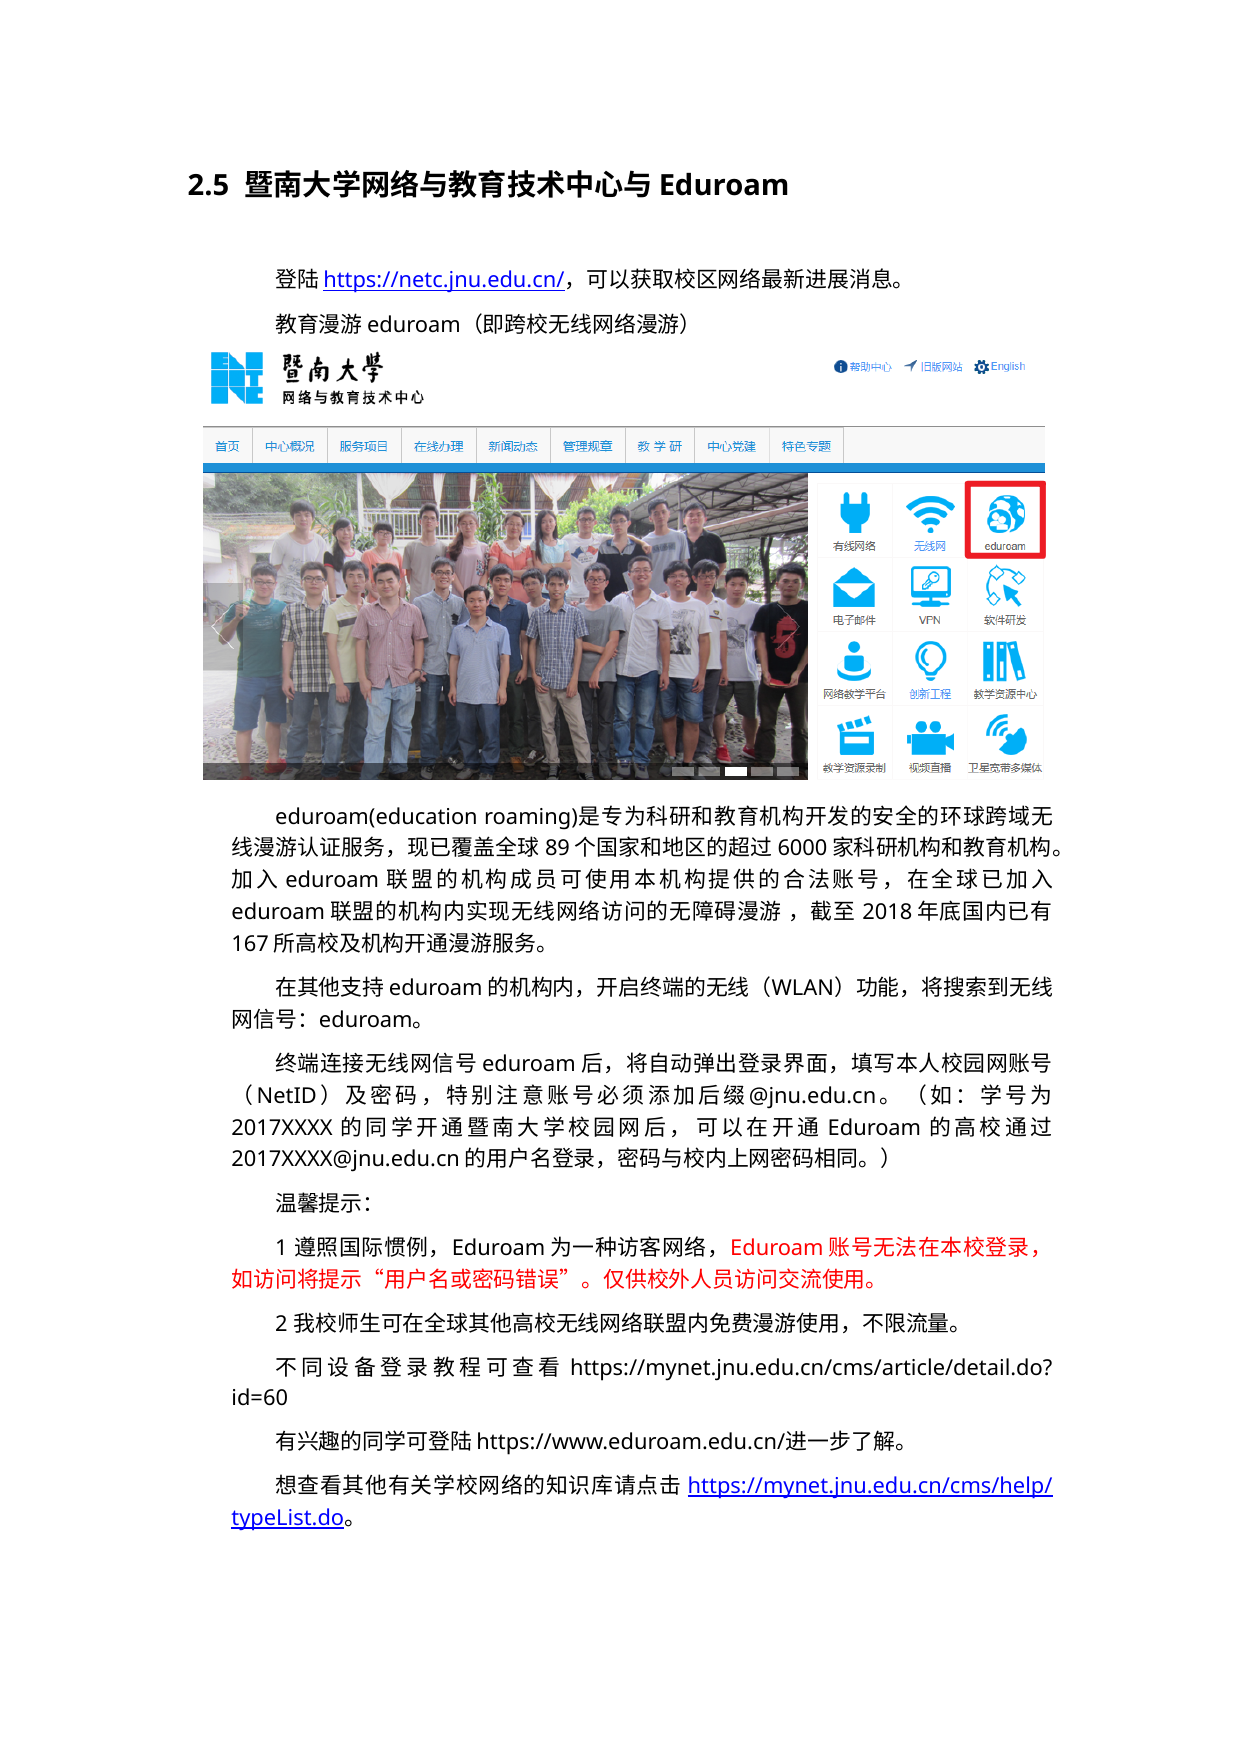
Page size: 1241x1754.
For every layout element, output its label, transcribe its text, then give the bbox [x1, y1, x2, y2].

picture [187, 351, 1053, 787]
text 2 我校师生可在全球其他高校无线网络联盟内免费漫游使用，不限流量。 [231, 1306, 1053, 1337]
text 想查看其他有关学校网络的知识库请点击https://mynet.jnu.edu.cn/cms/help/typeList.do。 [231, 1468, 1053, 1532]
text 温馨提示： [231, 1186, 1053, 1217]
text 有兴趣的同学可登陆https://www.eduroam.edu.cn/进一步了解。 [231, 1424, 1053, 1456]
text 教育漫游eduroam（即跨校无线网络漫游） [231, 307, 1053, 338]
text 1 遵照国际惯例，Eduroam为一种访客网络，Eduroam账号无法在本校登录，如访问将提示“用户名或密码错误”。仅供校外人员访问交流使用。 [231, 1230, 1053, 1293]
text 终端连接无线网信号eduroam后，将自动弹出登录界面，填写本人校园网账号（NetID）及密码，特别注意账号必须添加后缀@jnu.edu.cn。（如：学号为2017XXXX的同学开通暨南大学校园网后，可以在开通Eduroam的高校通过2017XXXX@jnu.edu.cn的用户名登录，密码与校内上网密码相同。） [231, 1046, 1053, 1173]
text 不同设备登录教程可查看https://mynet.jnu.edu.cn/cms/article/detail.do?id=60 [231, 1350, 1053, 1412]
text 在其他支持eduroam的机构内，开启终端的无线（WLAN）功能，将搜索到无线网信号：eduroam。 [231, 970, 1053, 1033]
text eduroam(education roaming)是专为科研和教育机构开发的安全的环球跨域无线漫游认证服务，现已覆盖全球89个国家和地区的超过6000家科研机构和教育机构。加入eduroam联盟的机构成员可使用本机构提供的合法账号，在全球已加入eduroam联盟的机构内实现无线网络访问的无障碍漫游 ，截至2018年底国内已有167所高校及机构开通漫游服务。 [231, 799, 1053, 957]
subtitle 2.5 暨南大学网络与教育技术中心与Eduroam [187, 162, 1053, 204]
text 登陆https://netc.jnu.edu.cn/，可以获取校区网络最新进展消息。 [231, 262, 1053, 294]
